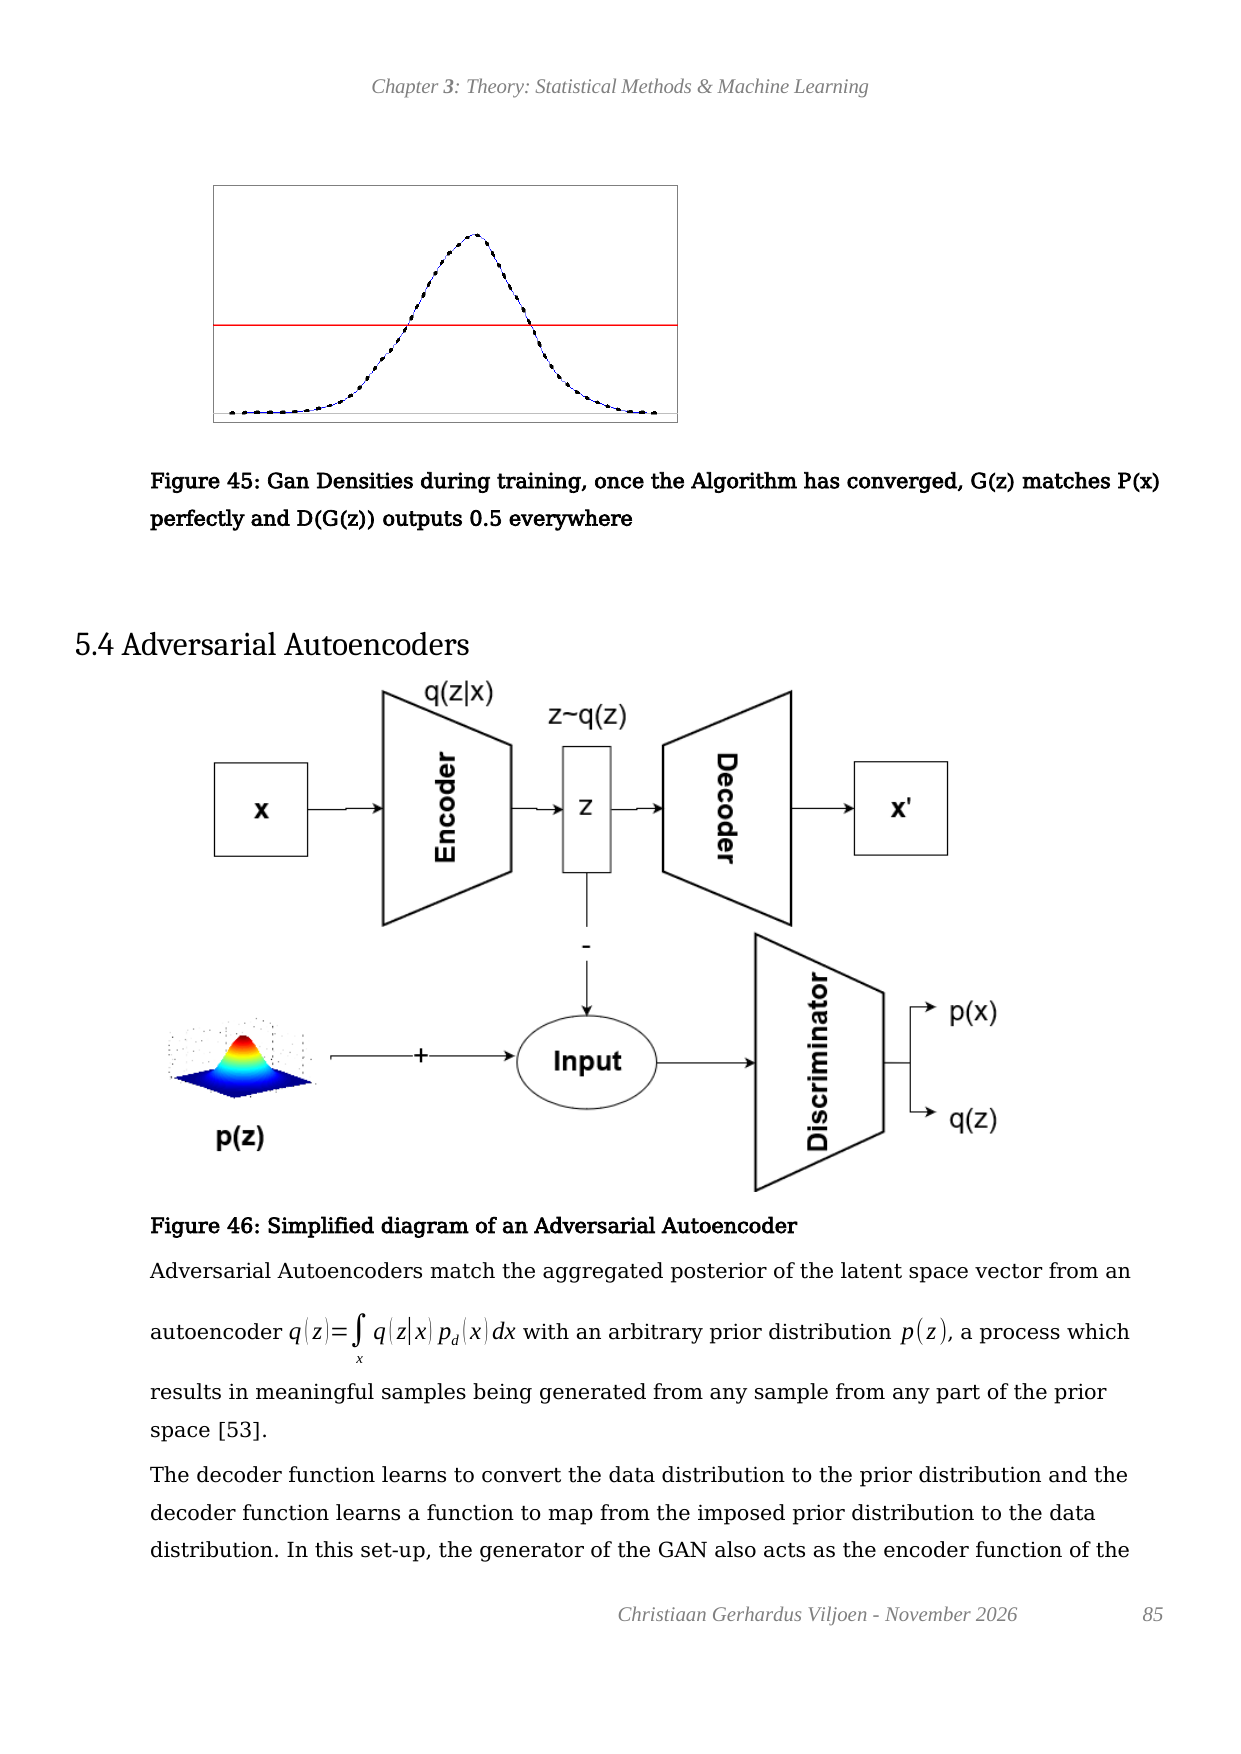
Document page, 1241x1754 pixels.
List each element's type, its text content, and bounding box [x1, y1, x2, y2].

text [150, 1462, 1165, 1562]
text Adversarial Autoencoders match the aggregated posterior of the latent space vector from an autoencoder with an arbitrary prior distribution , a process which results in meaningful samples being generated from any sample from any part of the prior space . [150, 1258, 1165, 1441]
picture [150, 180, 710, 447]
subtitle Adversarial Autoencoders [75, 626, 1165, 664]
text Figure 45: Gan Densities during training, once the Algorithm has converged, G(z) matches P(x) perfectly and D(G(z)) outputs 0.5 everywhere [150, 467, 1165, 530]
picture [150, 676, 1018, 1192]
text Figure 46: Simplified diagram of an Adversarial Autoencoder [150, 1212, 1165, 1237]
